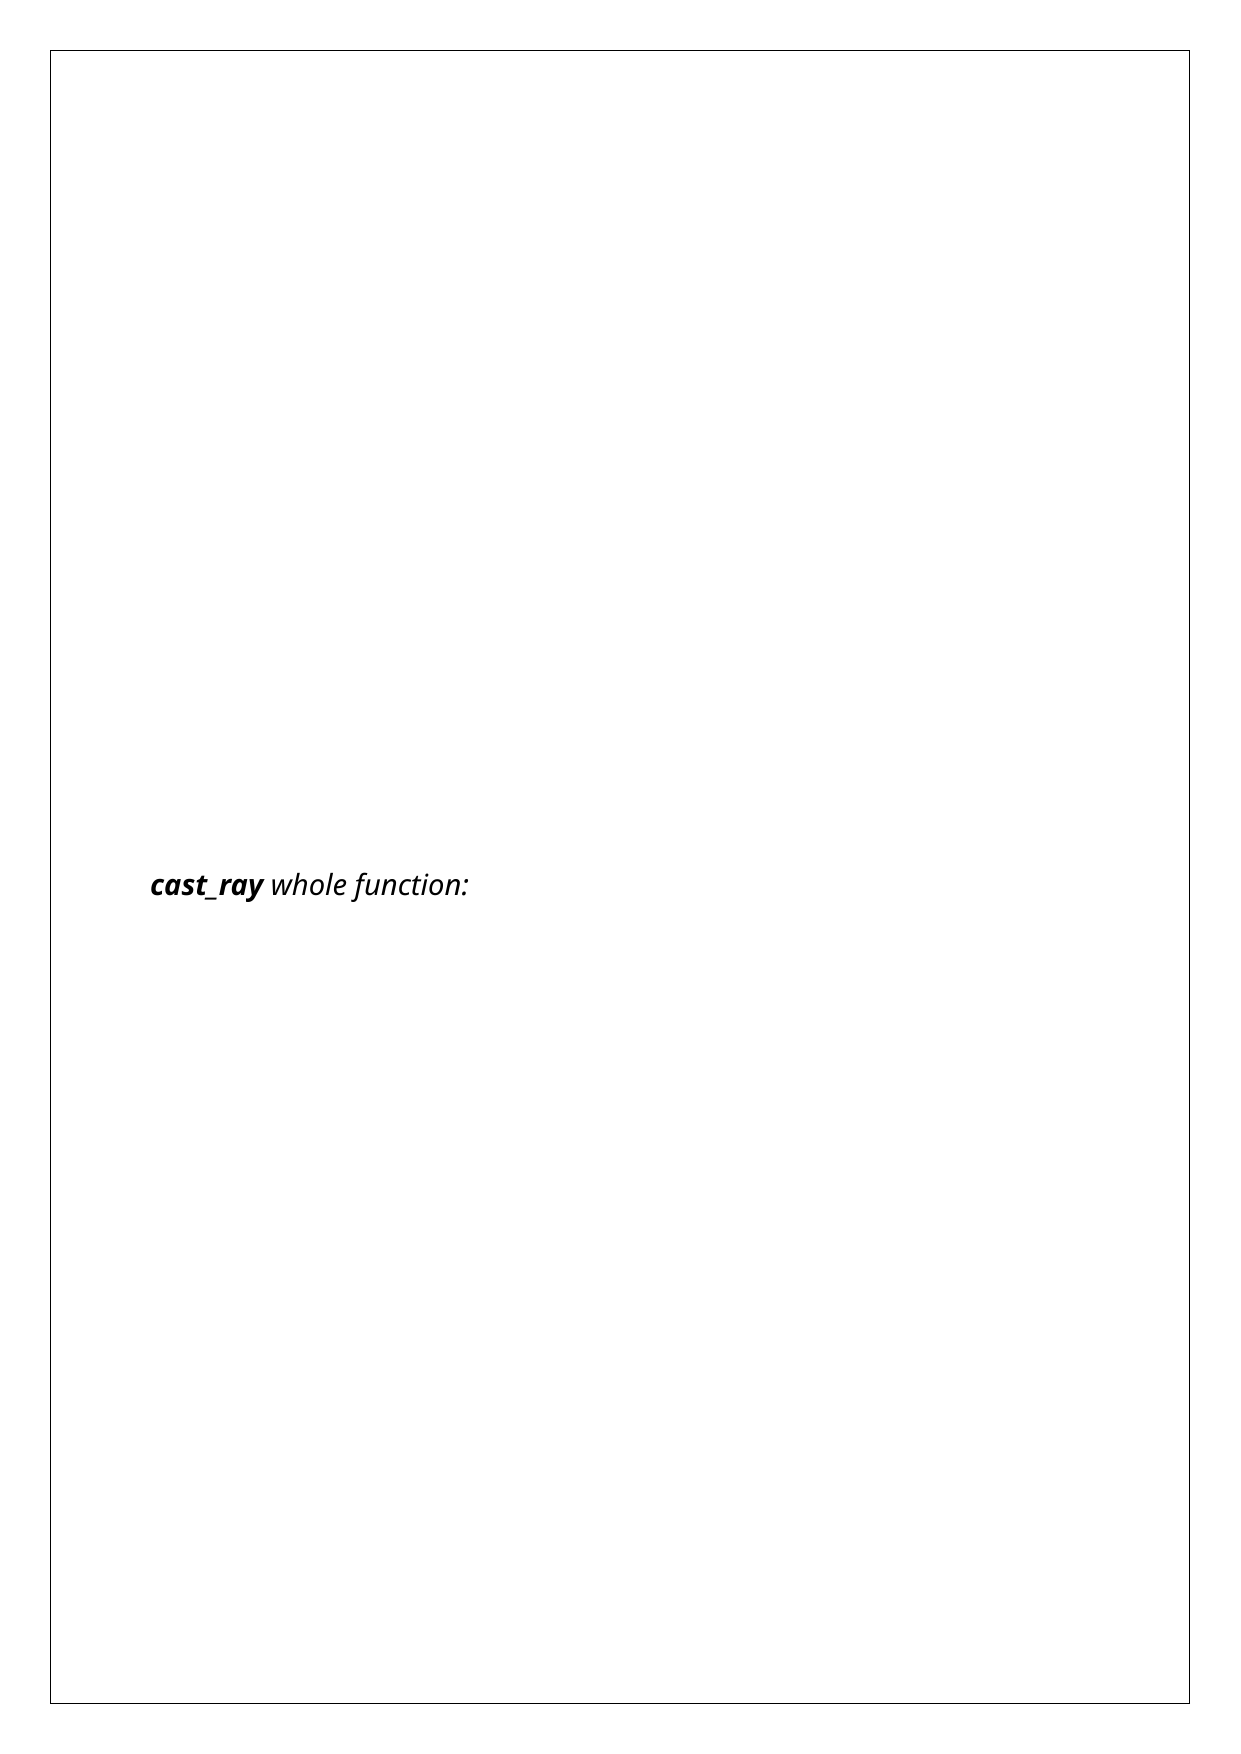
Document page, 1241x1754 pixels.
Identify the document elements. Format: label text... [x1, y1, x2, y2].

text cast_ray whole function: [150, 864, 1090, 903]
